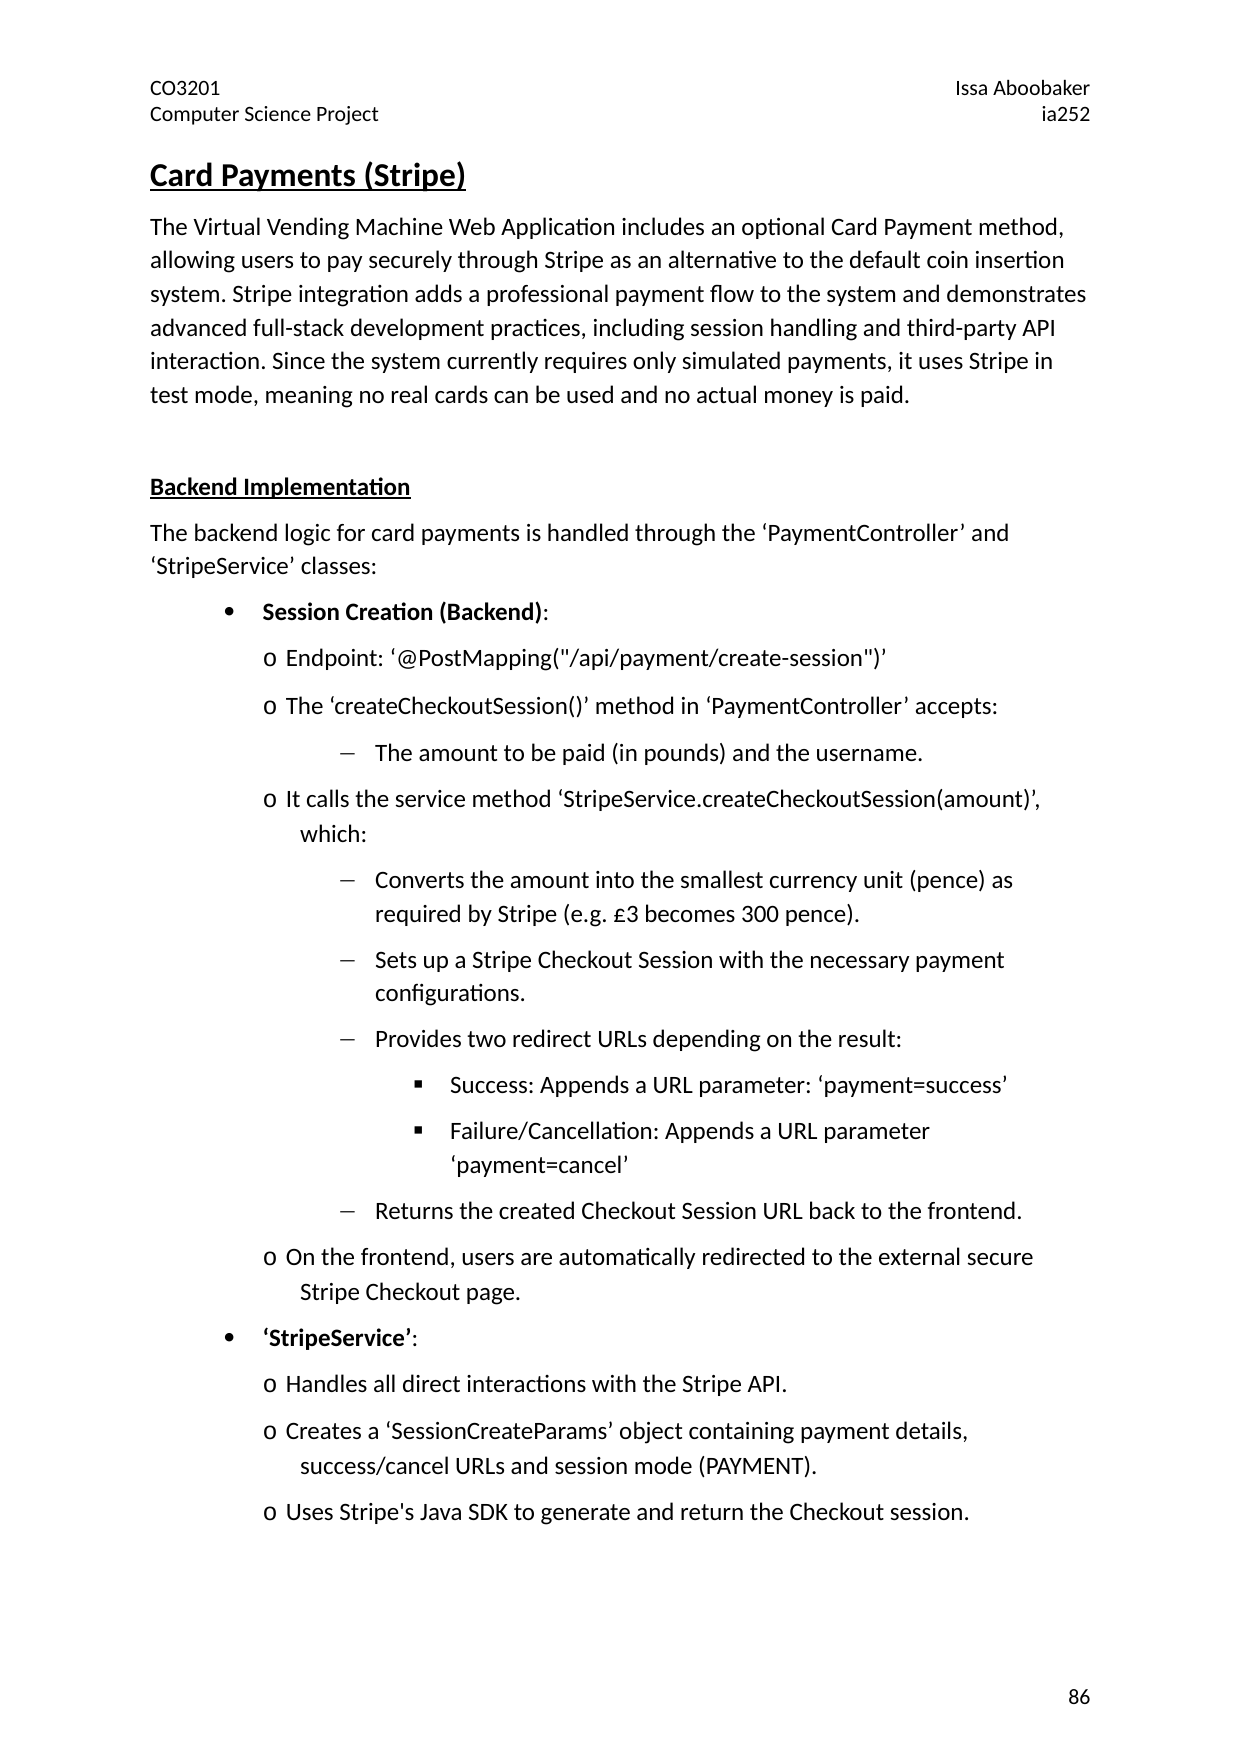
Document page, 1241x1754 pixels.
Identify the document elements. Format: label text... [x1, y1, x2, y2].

list The ‘createCheckoutSession()’ method in ‘PaymentController’ accepts: [262, 690, 1090, 722]
list It calls the service method ‘StripeService.createCheckoutSession(amount)’, which: [262, 783, 1090, 849]
list Handles all direct interactions with the Stripe API. [262, 1368, 1090, 1400]
text Backend Implementation [150, 471, 1090, 501]
text The backend logic for card payments is handled through the ‘PaymentController’ and ‘StripeService’ classes: [150, 517, 1090, 581]
list Returns the created Checkout Session URL back to the frontend. [337, 1195, 1090, 1226]
list Converts the amount into the smallest currency unit (pence) as required by Stripe (e.g. £3 becomes 300 pence). [337, 864, 1090, 928]
text The Virtual Vending Machine Web Application includes an optional Card Payment method, allowing users to pay securely through Stripe as an alternative to the default coin insertion system. Stripe integration adds a professional payment flow to the system and demonstrates advanced full-stack development practices, including session handling and third-party API interaction. Since the system currently requires only simulated payments, it uses Stripe in test mode, meaning no real cards can be used and no actual money is paid. [150, 211, 1090, 409]
list On the frontend, users are automatically redirected to the external secure Stripe Checkout page. [262, 1241, 1090, 1306]
list Creates a ‘SessionCreateParams’ object containing payment details, success/cancel URLs and session mode (PAYMENT). [262, 1415, 1090, 1481]
text Card Payments (Stripe) [150, 154, 1090, 194]
list ‘StripeService’: [225, 1322, 1090, 1352]
list Endpoint: ‘@PostMapping("/api/payment/create-session")’ [262, 642, 1090, 674]
list Provides two redirect URLs depending on the result: [337, 1023, 1090, 1054]
list Success: Appends a URL parameter: ‘payment=success’ [412, 1069, 1090, 1100]
list Session Creation (Backend): [225, 596, 1090, 627]
list The amount to be paid (in pounds) and the username. [337, 737, 1090, 768]
list Failure/Cancellation: Appends a URL parameter ‘payment=cancel’ [412, 1115, 1090, 1179]
list Sets up a Stripe Checkout Session with the necessary payment configurations. [337, 944, 1090, 1008]
list Uses Stripe's Java SDK to generate and return the Checkout session. [262, 1496, 1090, 1528]
